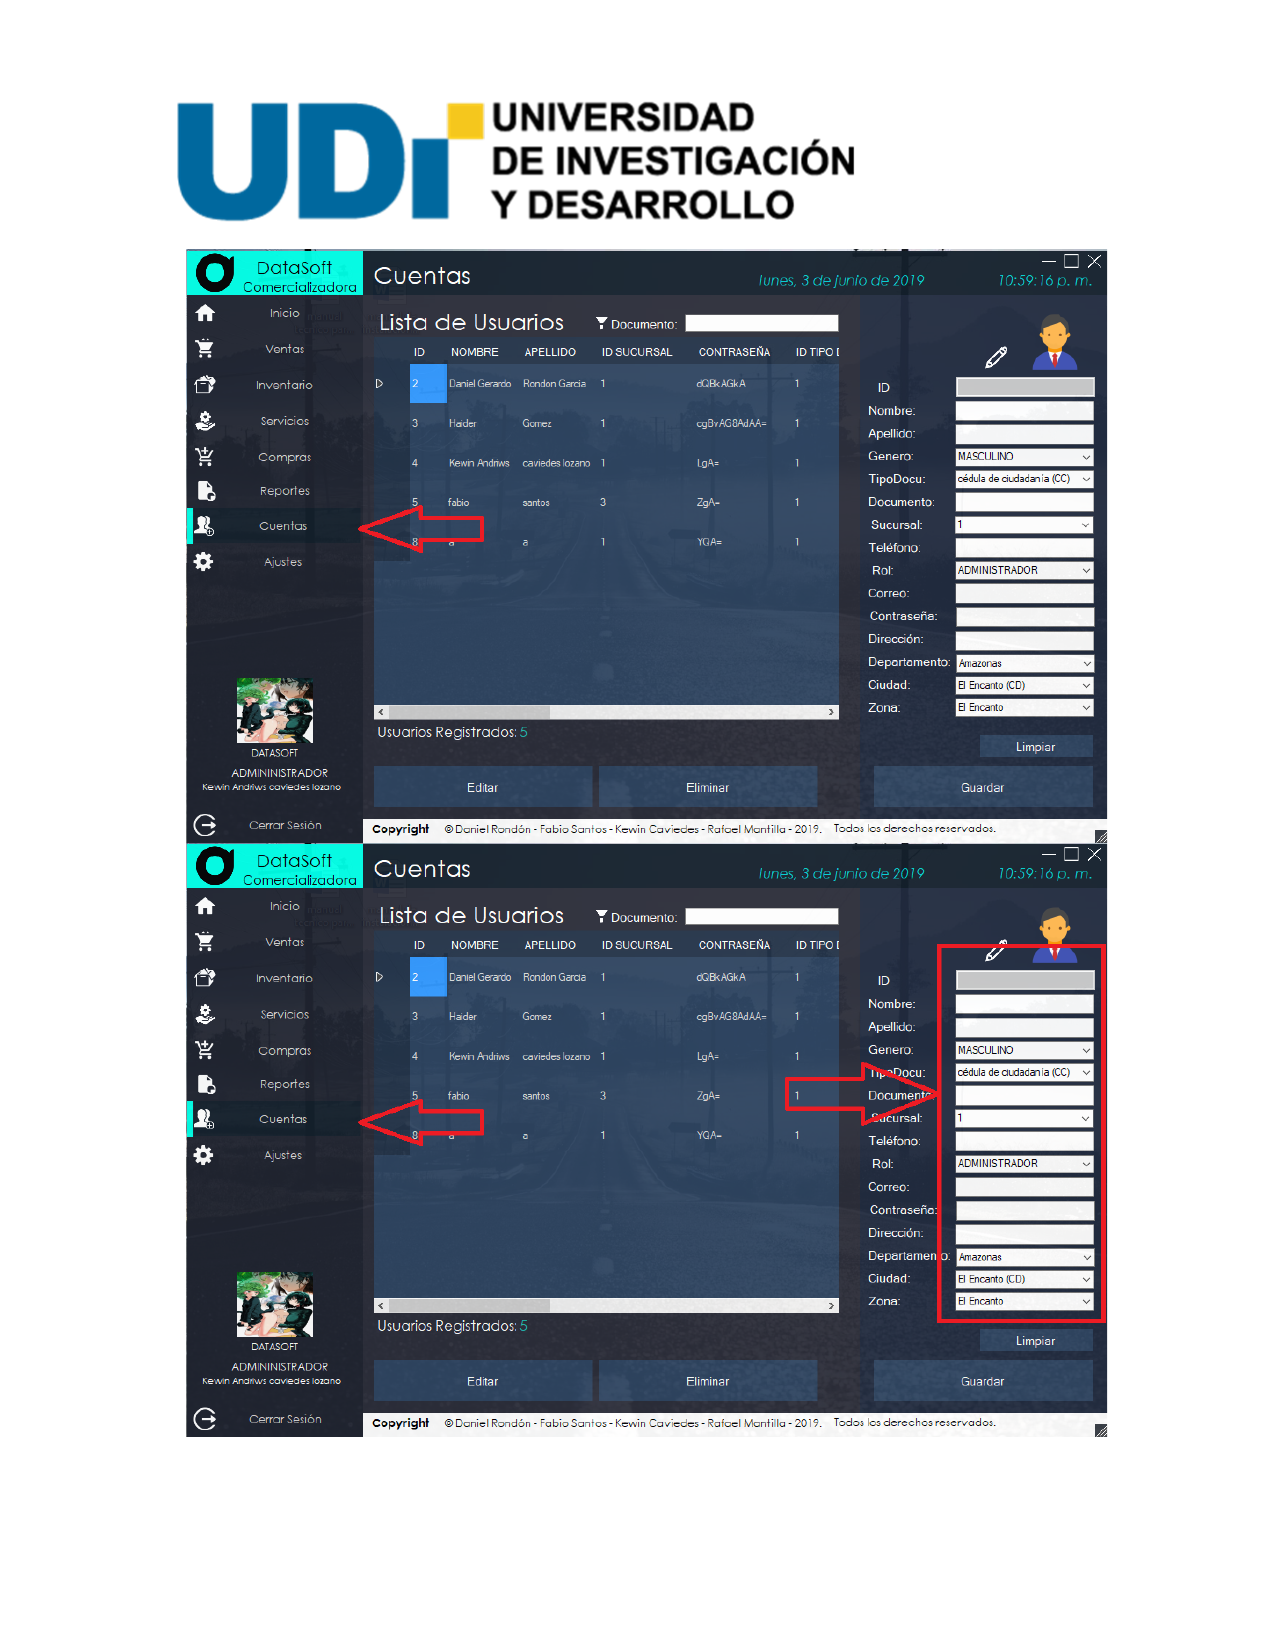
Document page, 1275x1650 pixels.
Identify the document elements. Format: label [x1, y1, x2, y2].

picture [177, 73, 1108, 1437]
